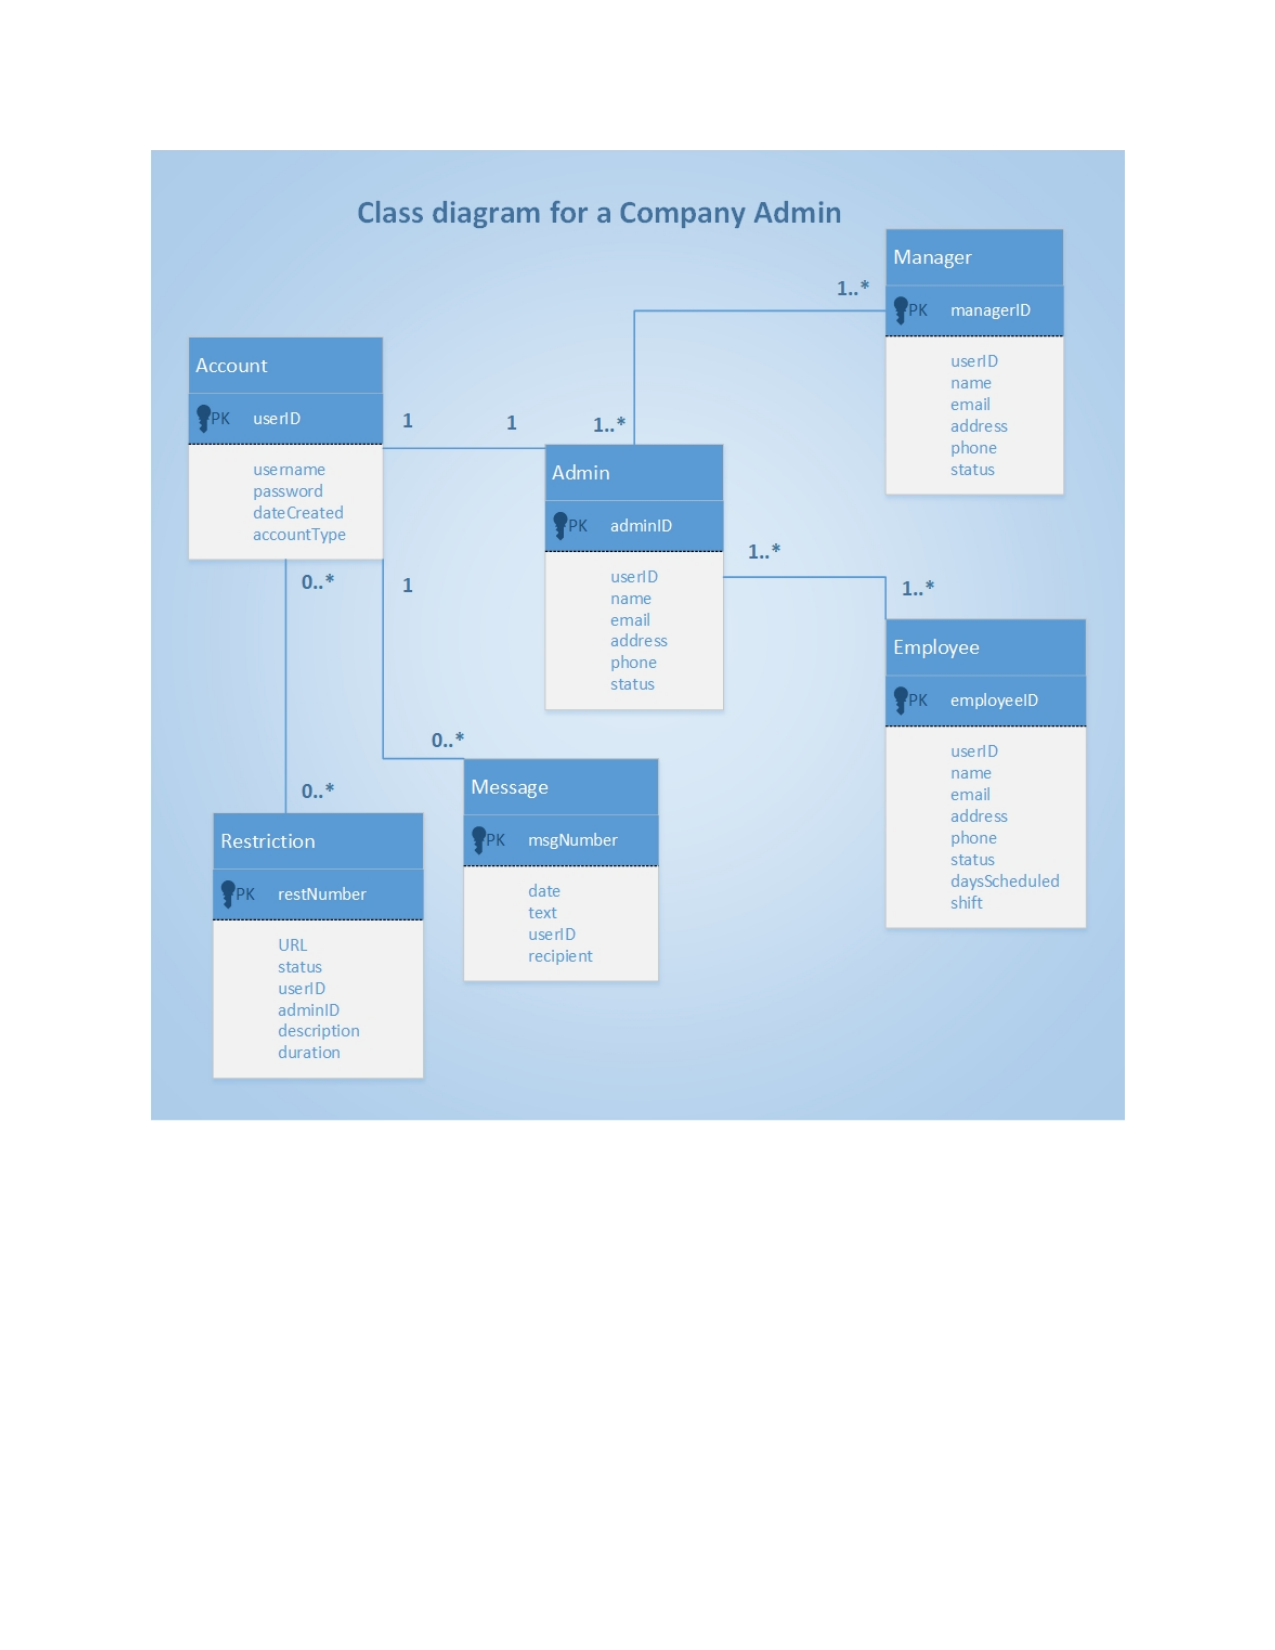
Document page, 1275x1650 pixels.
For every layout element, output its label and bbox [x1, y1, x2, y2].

picture [150, 150, 1125, 1121]
